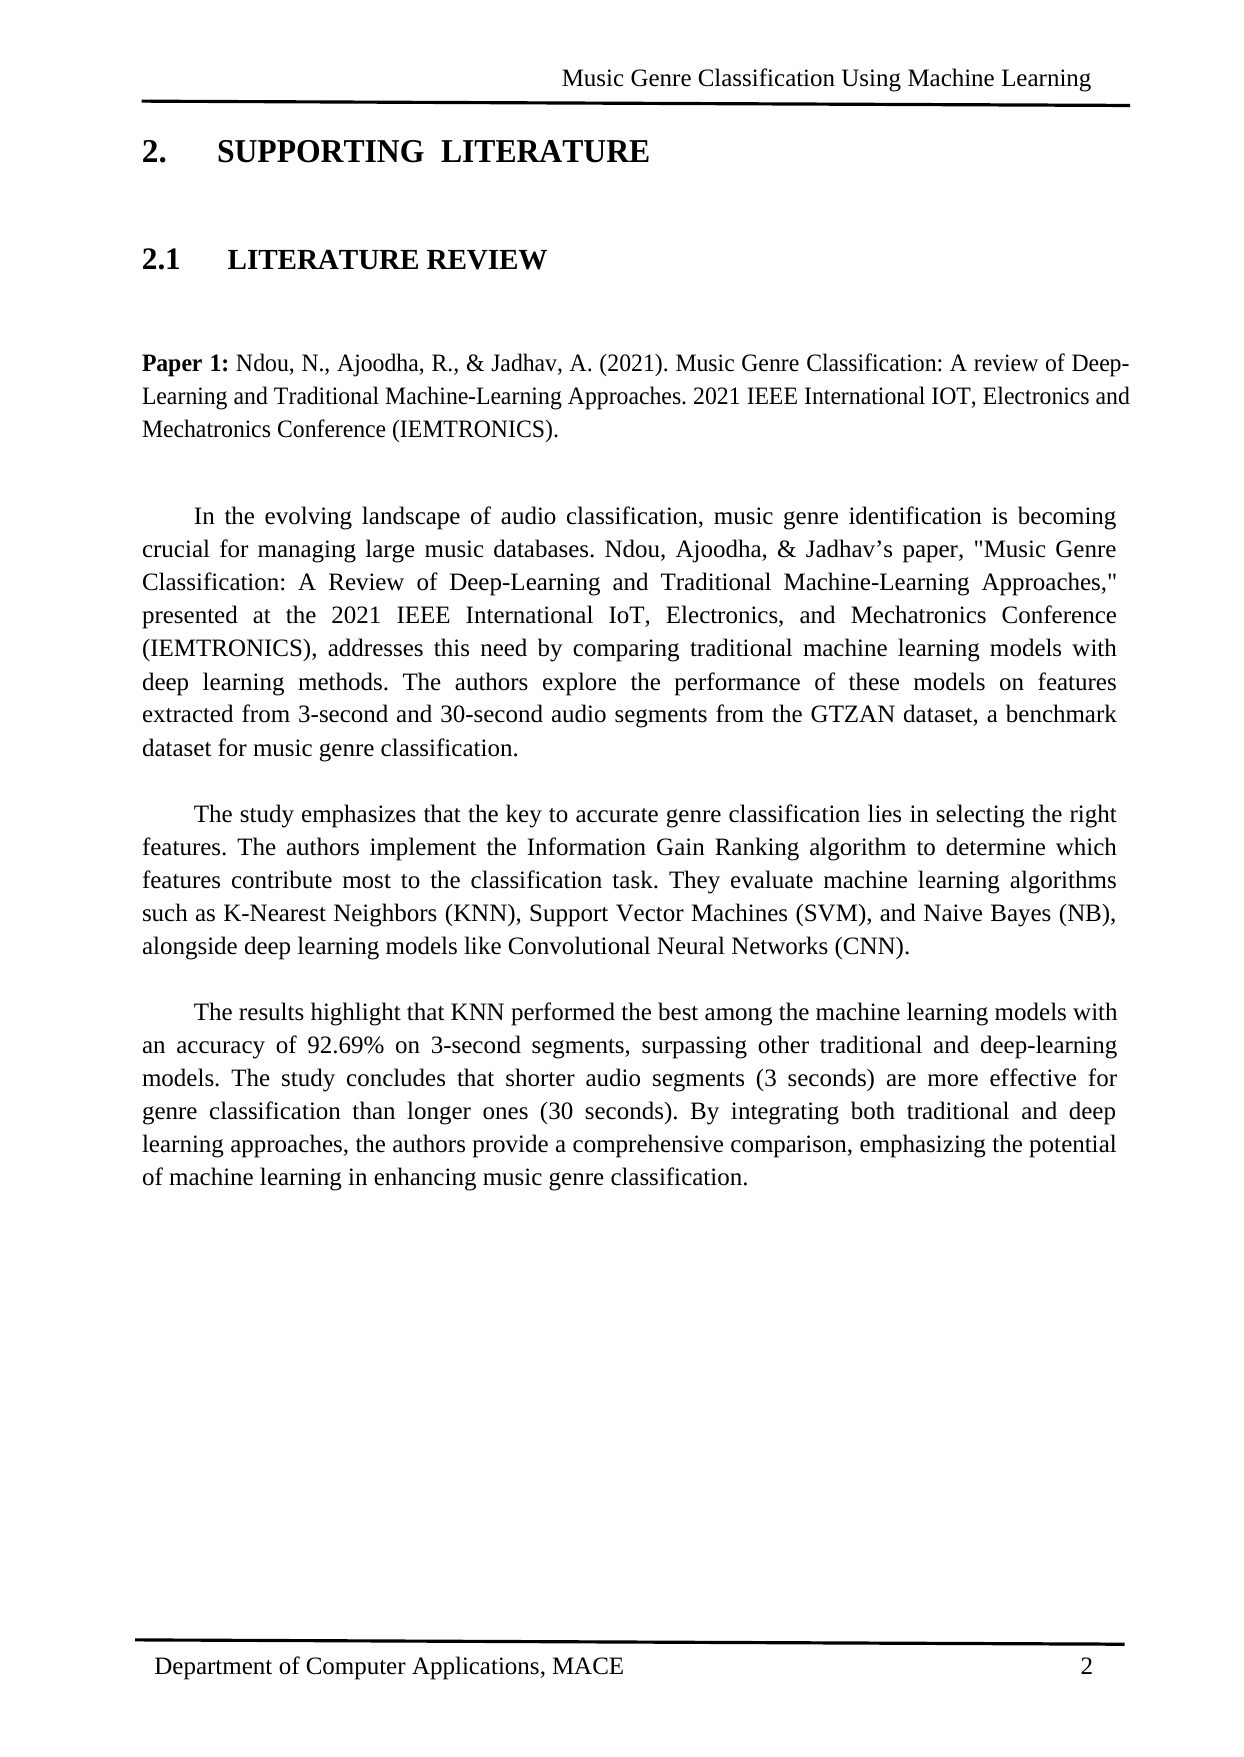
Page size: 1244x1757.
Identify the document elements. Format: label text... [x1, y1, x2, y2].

text Paper 1: Ndou, N., Ajoodha, R., & Jadhav, A. (2021). Music Genre Classification: A review of Deep-Learning and Traditional Machine-Learning Approaches. 2021 IEEE International IOT, Electronics and Mechatronics Conference (IEMTRONICS). [142, 348, 1131, 443]
text The results highlight that KNN performed the best among the machine learning models with an accuracy of 92.69% on 3-second segments, surpassing other traditional and deep-learning models. The study concludes that shorter audio segments (3 seconds) are more effective for genre classification than longer ones (30 seconds). By integrating both traditional and deep learning approaches, the authors provide a comprehensive comparison, emphasizing the potential of machine learning in enhancing music genre classification. [142, 997, 1118, 1191]
list SUPPORTING LITERATURE [142, 131, 1177, 169]
text The study emphasizes that the key to accurate genre classification lies in selecting the right features. The authors implement the Information Gain Ranking algorithm to determine which features contribute most to the classification task. They evaluate machine learning algorithms such as K-Nearest Neighbors (KNN), Support Vector Machines (SVM), and Naive Bayes (NB), alongside deep learning models like Convolutional Neural Networks (CNN). [142, 799, 1118, 959]
text In the evolving landscape of audio classification, music genre identification is becoming crucial for managing large music databases. Ndou, Ajoodha, & Jadhav’s paper, "Music Genre Classification: A Review of Deep-Learning and Traditional Machine-Learning Approaches," presented at the 2021 IEEE International IoT, Electronics, and Mechatronics Conference (IEMTRONICS), addresses this need by comparing traditional machine learning models with deep learning methods. The authors explore the performance of these models on features extracted from 3-second and 30-second audio segments from the GTZAN dataset, a benchmark dataset for music genre classification. [142, 501, 1118, 761]
list LITERATURE REVIEW [142, 240, 1177, 276]
